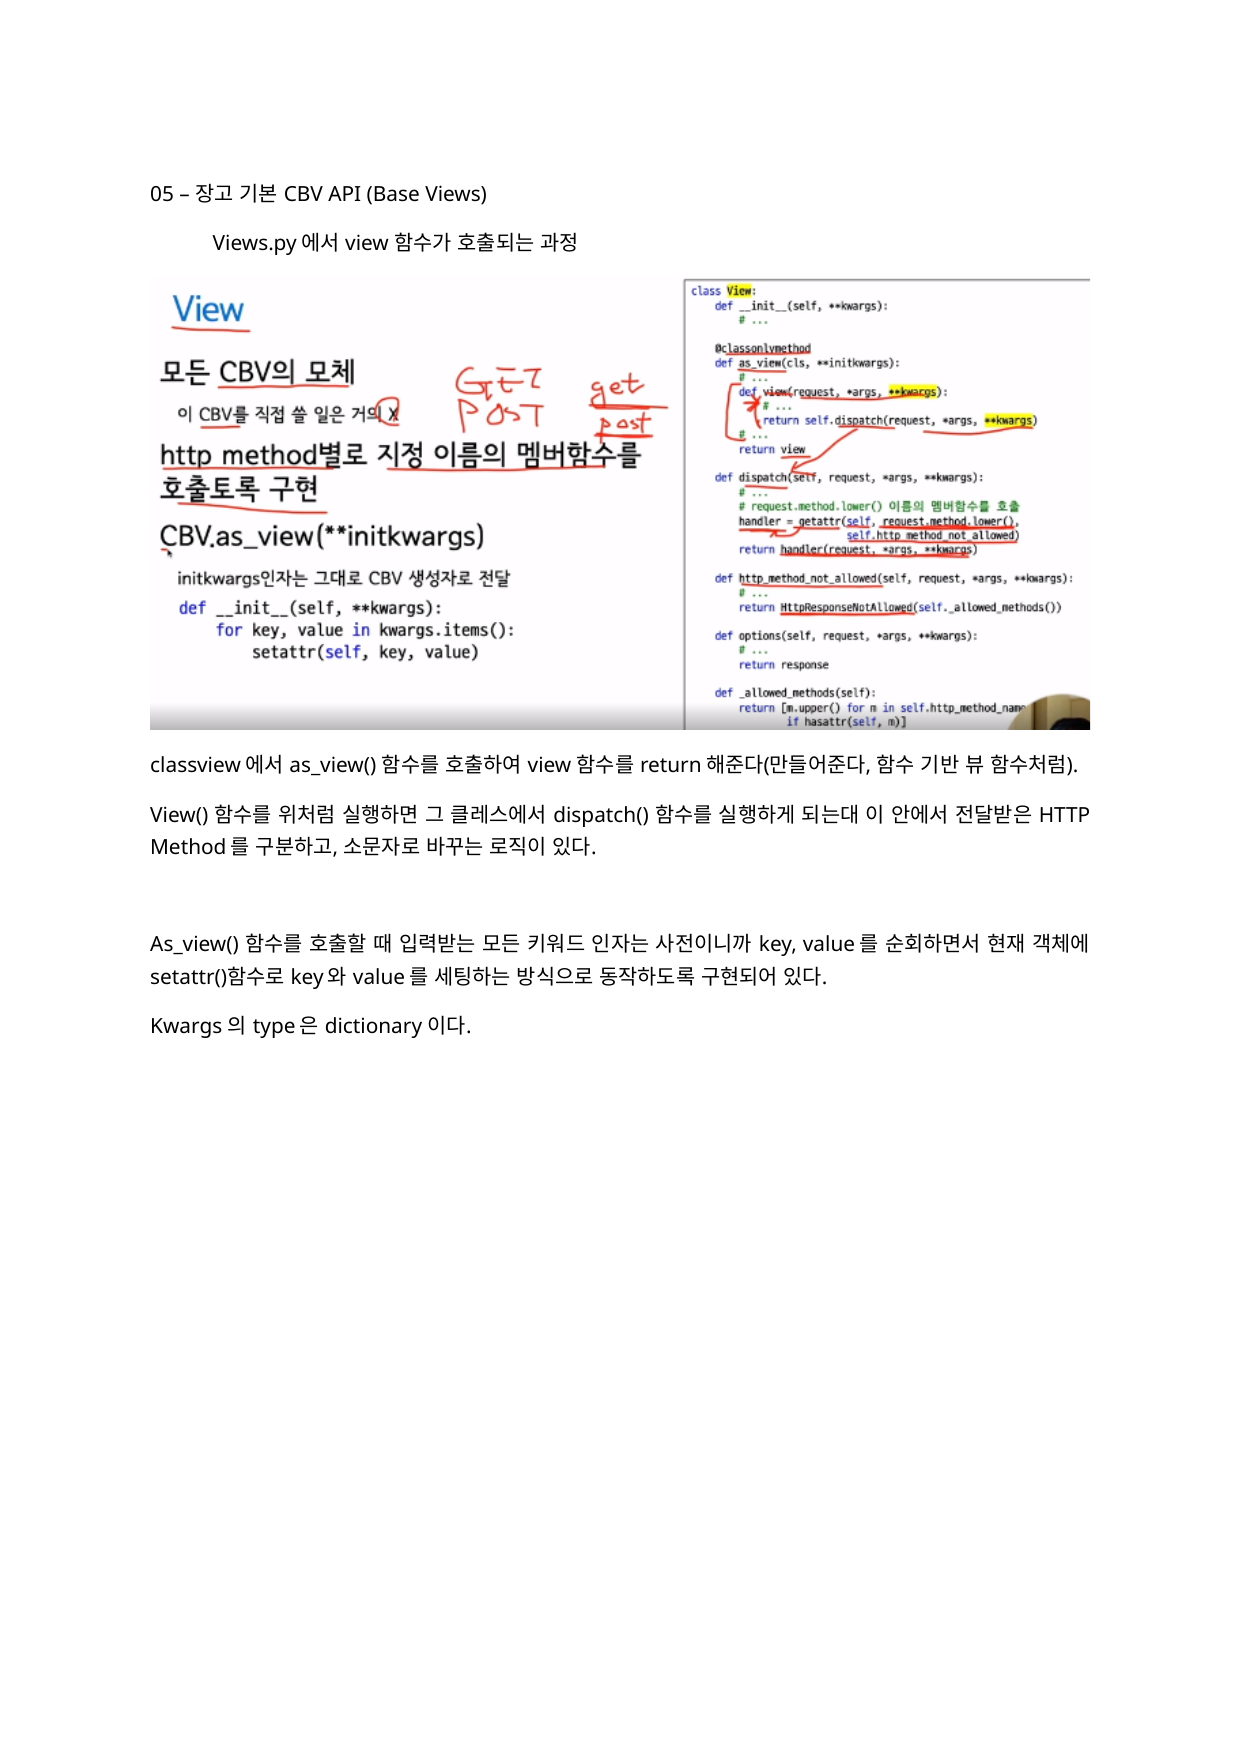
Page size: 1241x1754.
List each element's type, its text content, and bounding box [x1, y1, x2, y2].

text Kwargs 의 type은 dictionary 이다. [150, 1009, 1090, 1040]
text classview에서 as_view() 함수를 호출하여 view 함수를 return해준다(만들어준다, 함수 기반 뷰 함수처럼). [150, 748, 1090, 779]
text As_view() 함수를 호출할 때 입력받는 모든 키워드 인자는 사전이니까 key, value를 순회하면서 현재 객체에 setattr()함수로 key와 value를 세팅하는 방식으로 동작하도록 구현되어 있다. [150, 927, 1090, 990]
subtitle Views.py에서 view 함수가 호출되는 과정 [212, 227, 1090, 257]
picture [150, 276, 1091, 730]
text View() 함수를 위처럼 실행하면 그 클레스에서 dispatch() 함수를 실행하게 되는대 이 안에서 전달받은 HTTP Method를 구분하고, 소문자로 바꾸는 로직이 있다. [150, 798, 1090, 861]
subtitle 05 – 장고 기본 CBV API (Base Views) [150, 177, 1090, 207]
